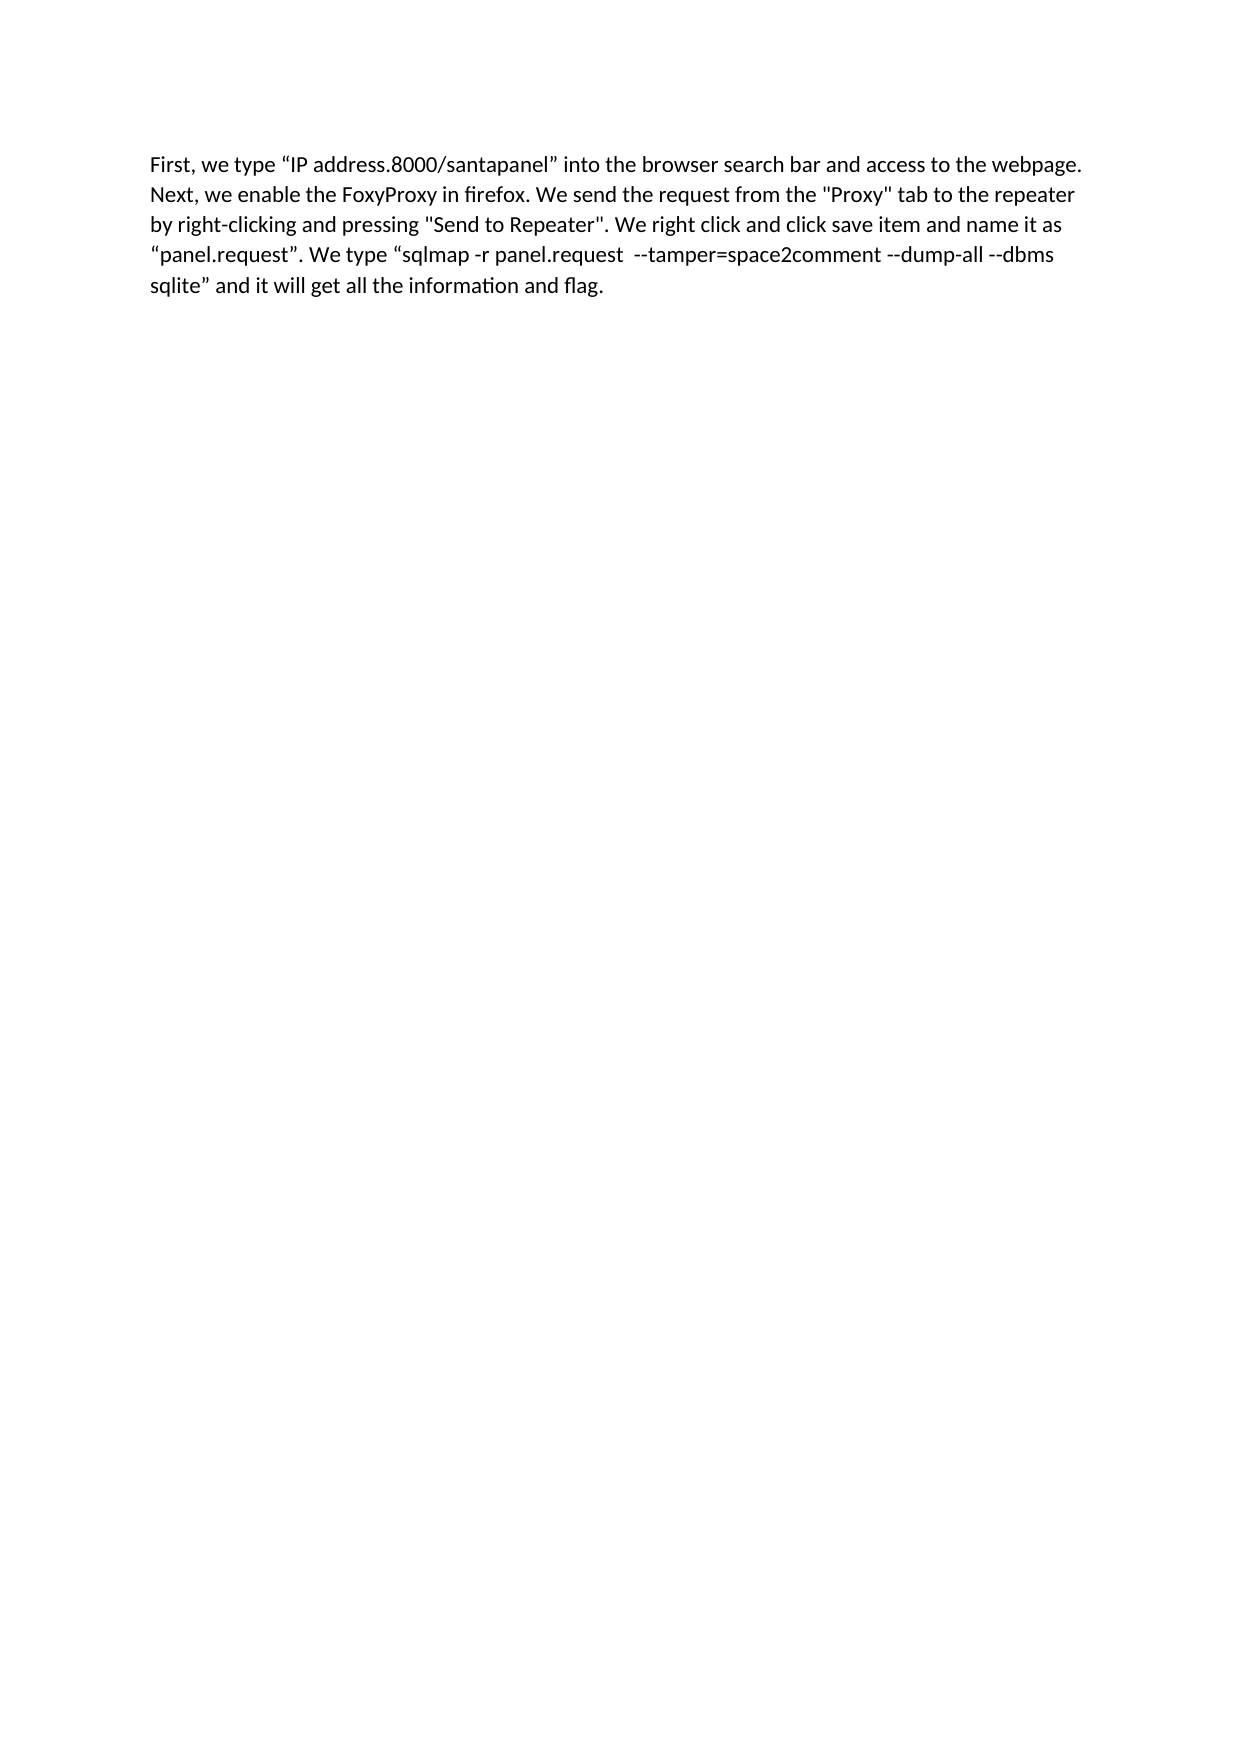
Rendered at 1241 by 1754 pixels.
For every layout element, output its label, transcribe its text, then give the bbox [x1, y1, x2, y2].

text First, we type “IP address.8000/santapanel” into the browser search bar and access to the webpage. Next, we enable the FoxyProxy in firefox. We send the request from the "Proxy" tab to the repeater by right-clicking and pressing "Send to Repeater". We right click and click save item and name it as “panel.request”. We type “sqlmap -r panel.request --tamper=space2comment --dump-all --dbms sqlite” and it will get all the information and flag. [150, 150, 1090, 299]
